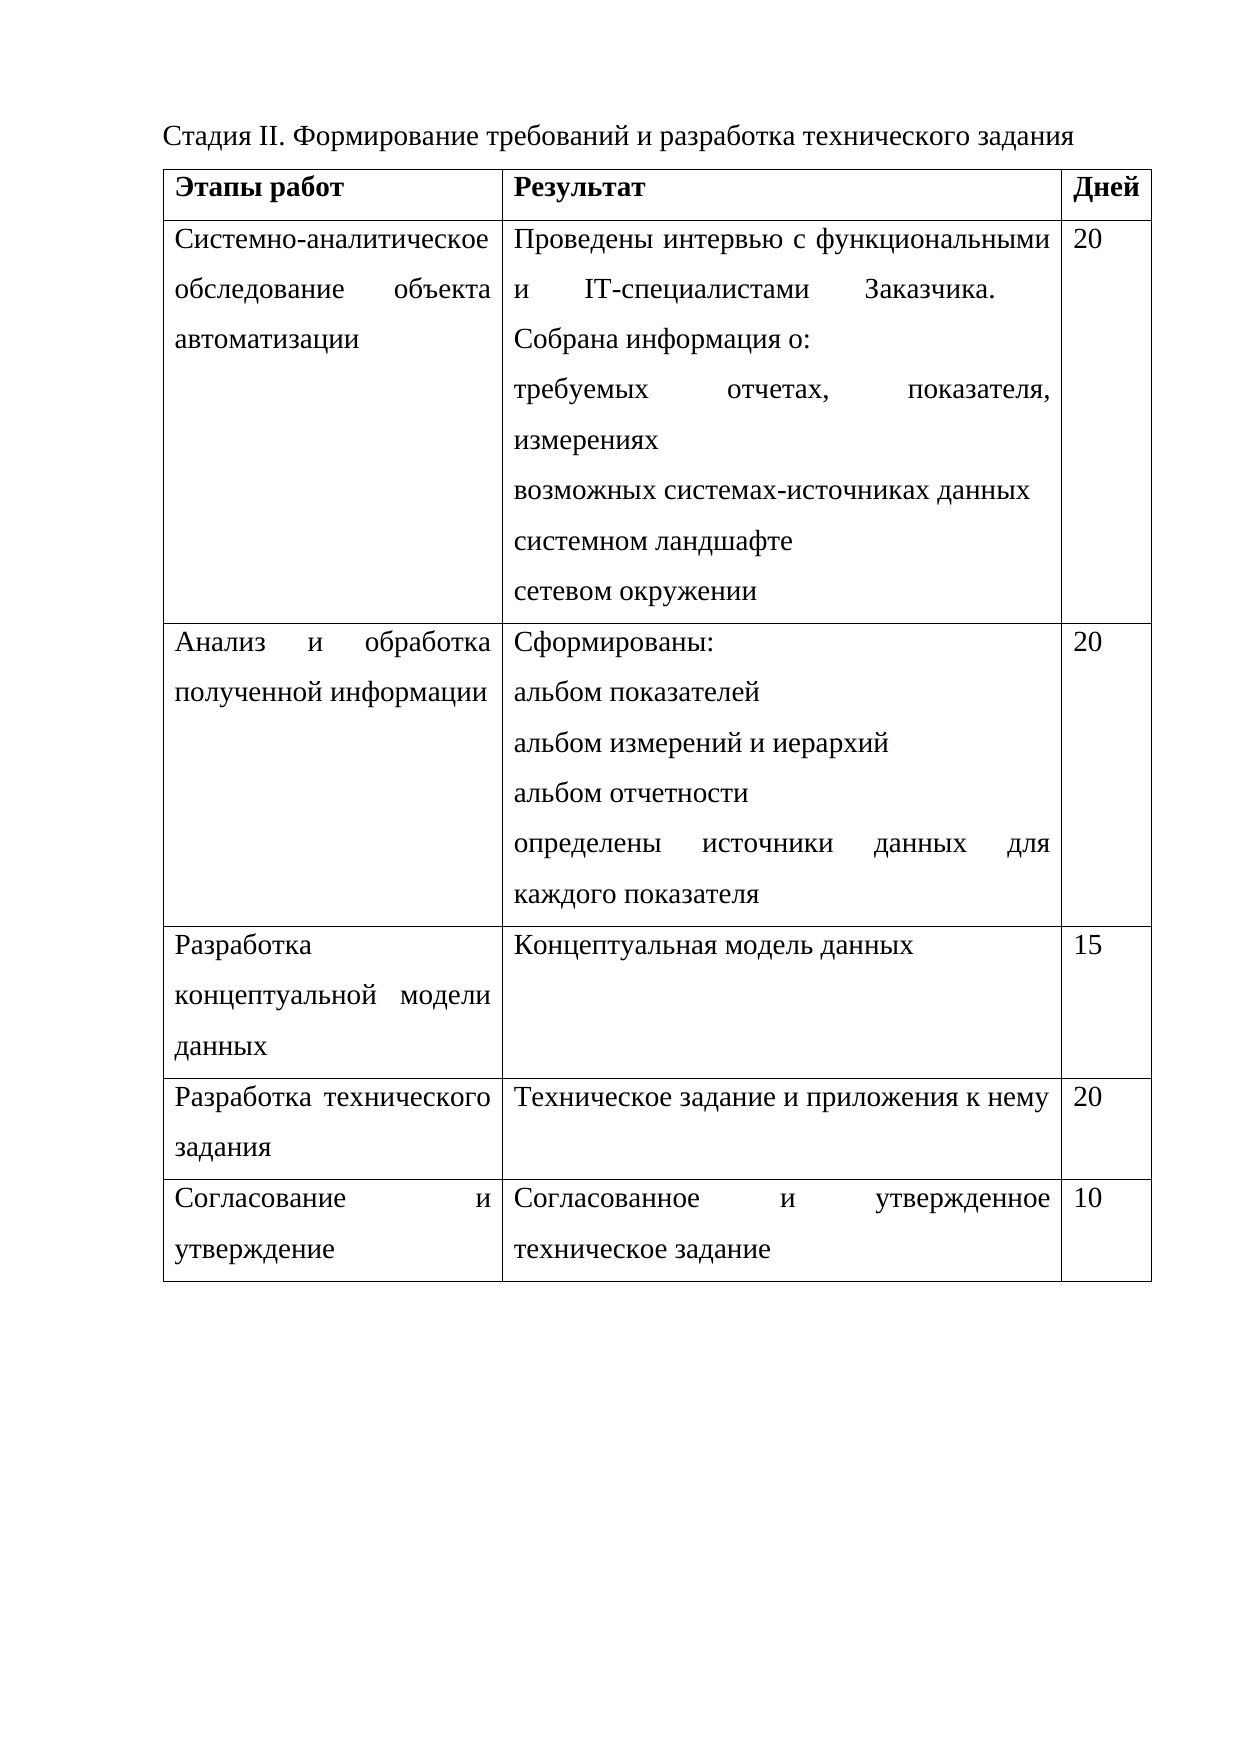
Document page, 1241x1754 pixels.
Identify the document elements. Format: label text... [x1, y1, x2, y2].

table_cell 20 [1062, 624, 1151, 926]
table_cell 15 [1062, 927, 1151, 1078]
text Стадия II. Формирование требований и разработка технического задания [162, 118, 1152, 152]
table_cell Концептуальная модель данных [503, 927, 1061, 1078]
table_cell Системно-аналитическое обследование объекта автоматизации [164, 221, 502, 623]
table_cell Проведены интервью с функциональными и IT-специалистами Заказчика. Собрана информация о: требуемых отчетах, показателя, измерениях возможных системах-источниках данных системном ландшафте сетевом окружении [503, 221, 1061, 623]
table_cell Анализ и обработка полученной информации [164, 624, 502, 926]
table_cell Согласование и утверждение [164, 1180, 502, 1281]
table_header Результат [503, 170, 1061, 220]
table_cell 20 [1062, 221, 1151, 623]
table_cell 10 [1062, 1180, 1151, 1281]
table_header Этапы работ [164, 170, 502, 220]
table_cell Сформированы: альбом показателей альбом измерений и иерархий альбом отчетности определены источники данных для каждого показателя [503, 624, 1061, 926]
table_cell 20 [1062, 1079, 1151, 1179]
table_header Дней [1062, 170, 1151, 220]
table_cell Согласованное и утвержденное техническое задание [503, 1180, 1061, 1281]
table_cell Разработка технического задания [164, 1079, 502, 1179]
table_cell Техническое задание и приложения к нему [503, 1079, 1061, 1179]
table_cell Разработка концептуальной модели данных [164, 927, 502, 1078]
